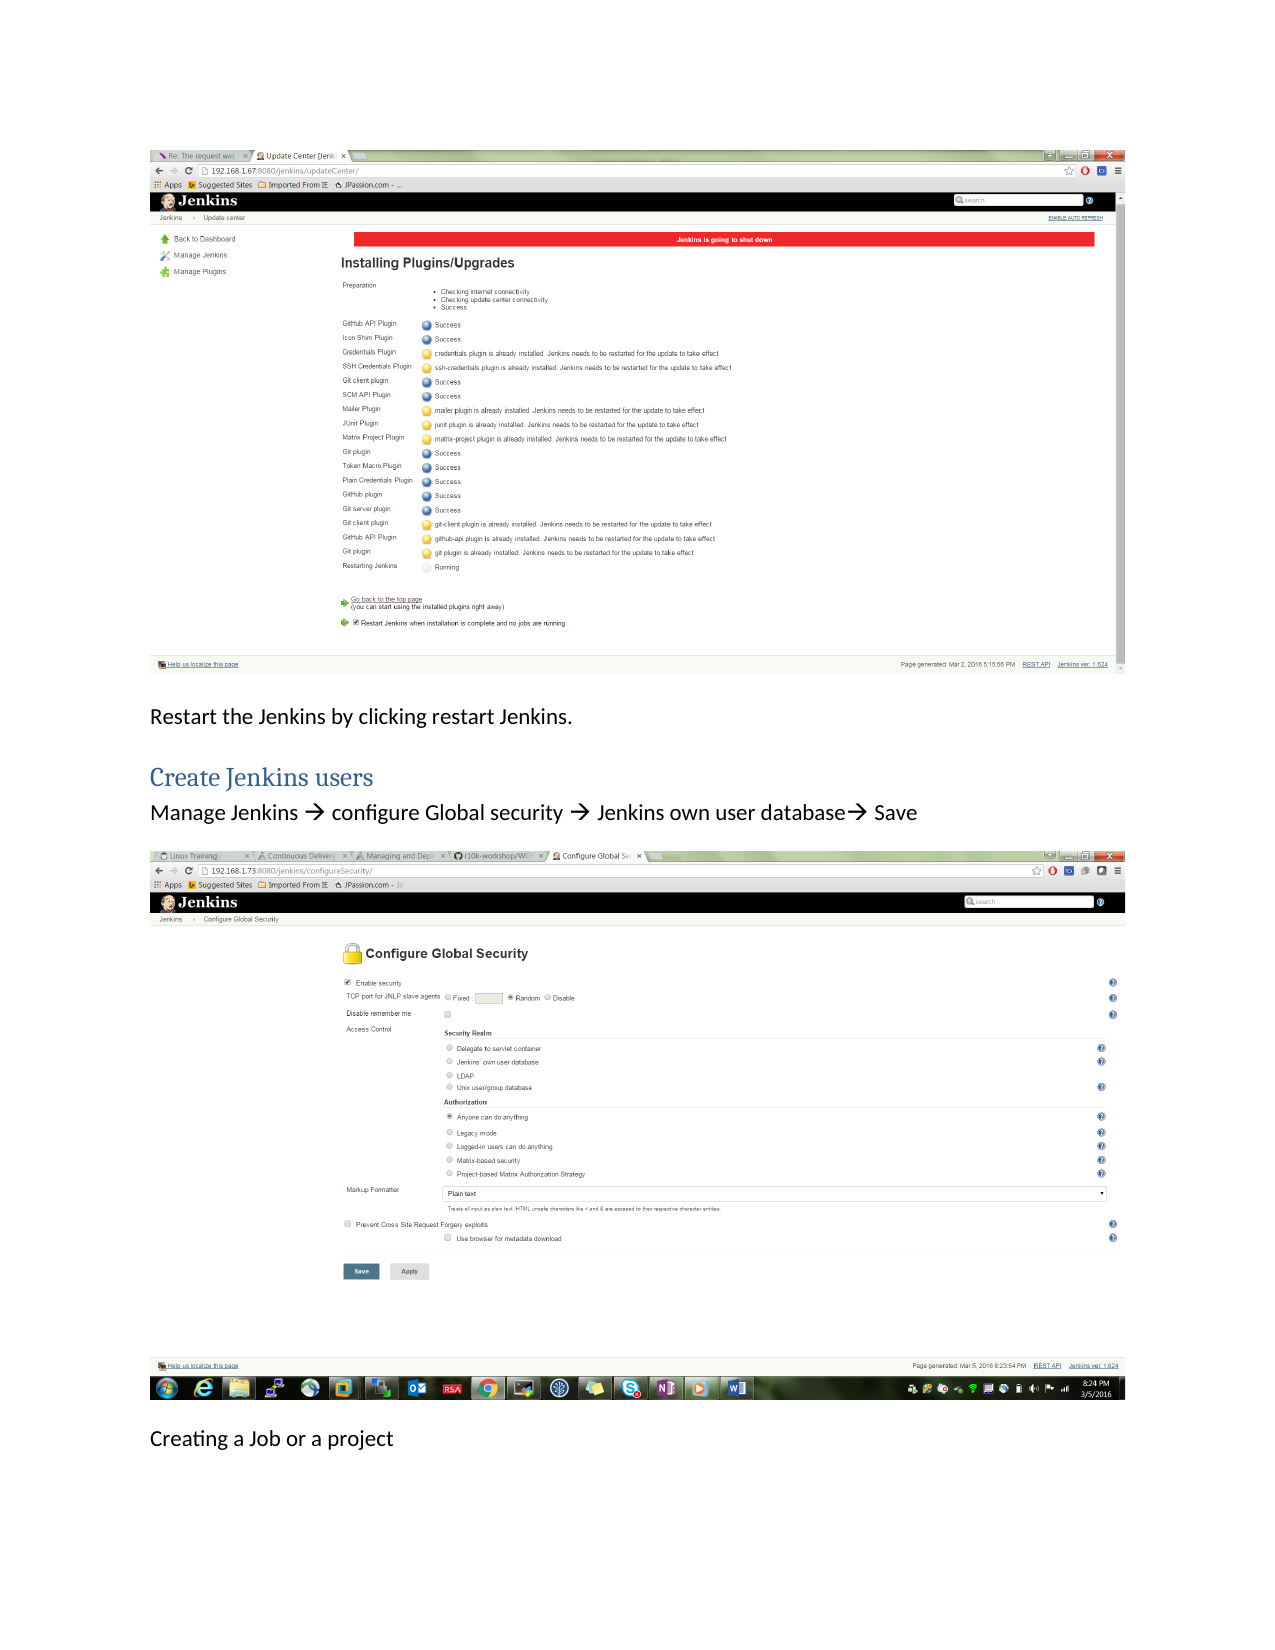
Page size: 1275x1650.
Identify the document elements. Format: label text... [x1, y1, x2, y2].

picture [150, 150, 1125, 674]
picture [150, 851, 1125, 1400]
text Restart the Jenkins by clicking restart Jenkins. [150, 702, 1125, 730]
subtitle Create Jenkins users [150, 762, 1125, 793]
text Manage Jenkins configure Global security Jenkins own user database Save [150, 798, 1125, 826]
text Creating a Job or a project [150, 1424, 1125, 1452]
